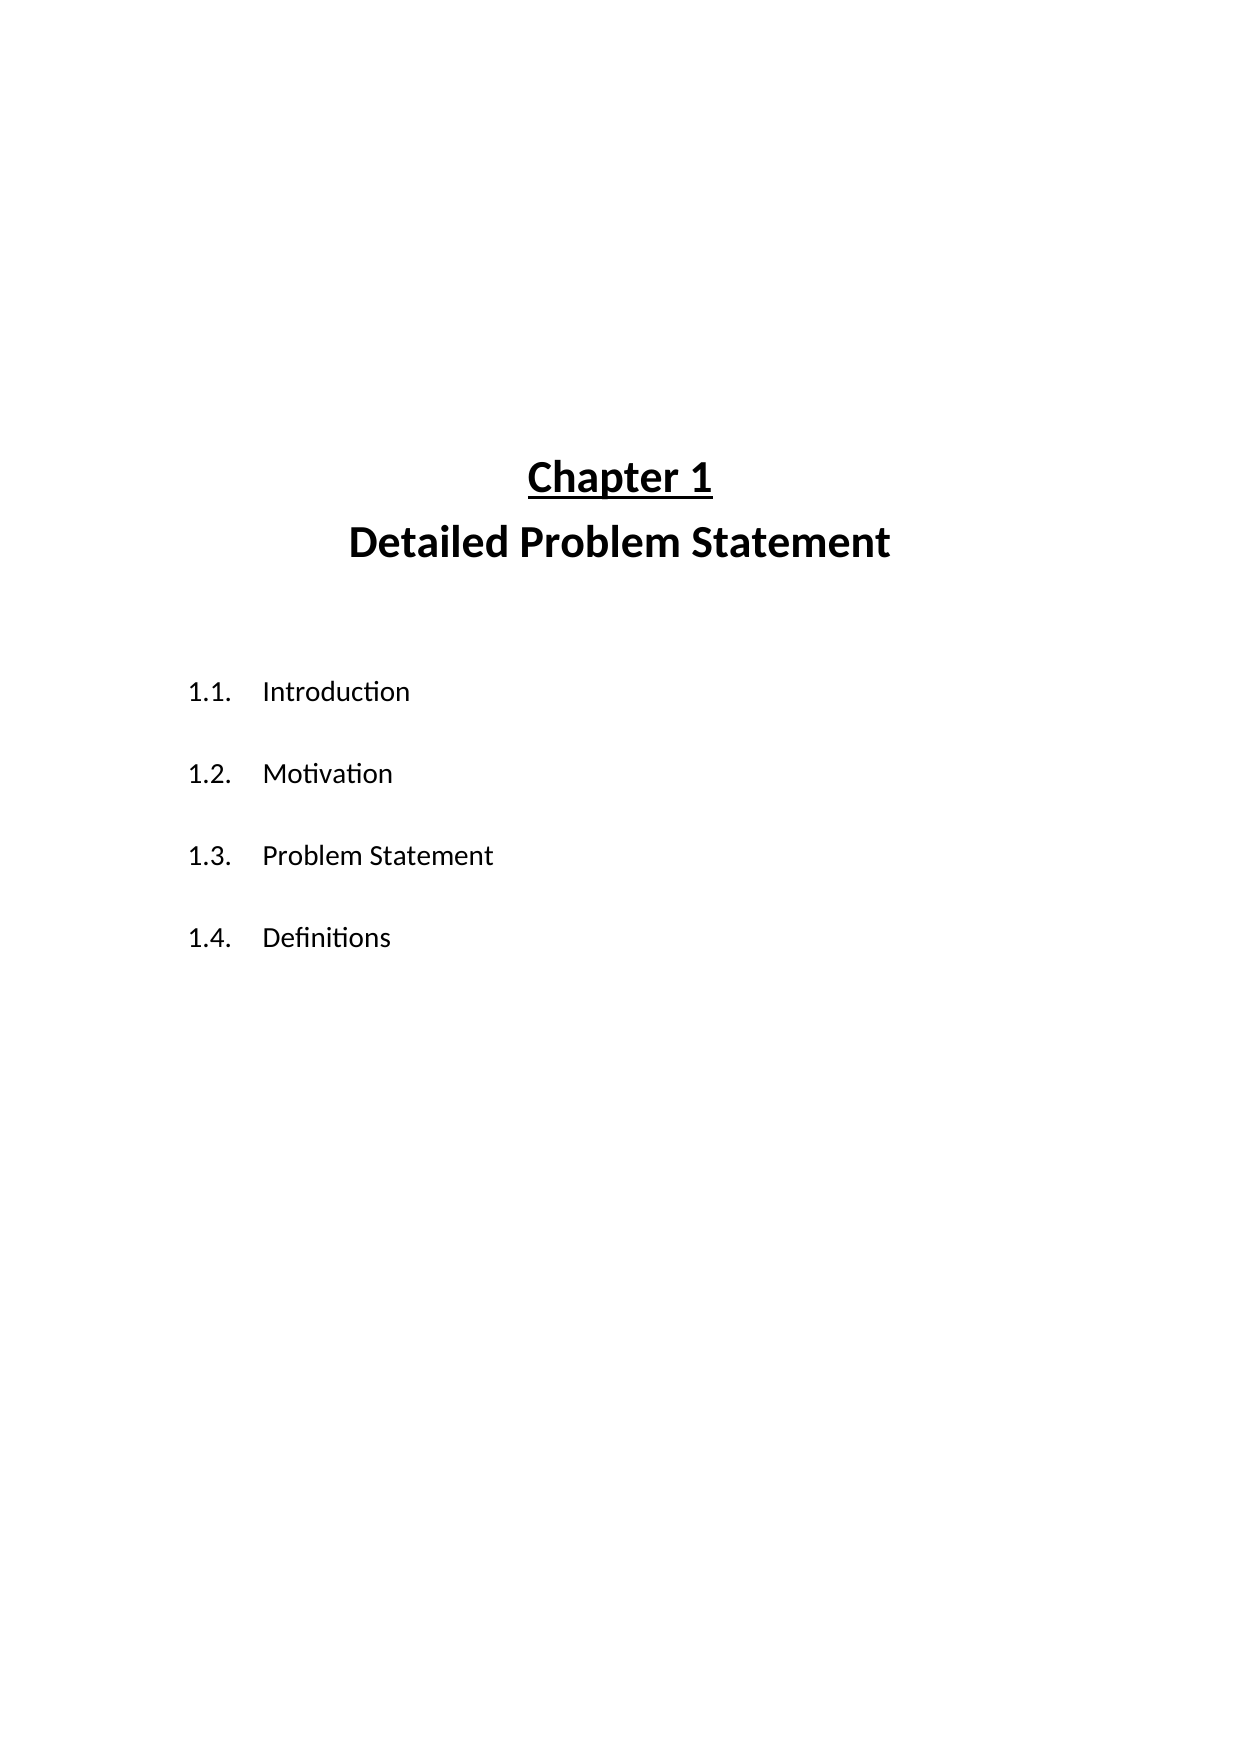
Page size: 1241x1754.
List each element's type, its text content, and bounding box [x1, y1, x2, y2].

text 1.1. Introduction [187, 673, 1128, 709]
text 1.4. Definitions [112, 919, 1128, 955]
text 1.2. Motivation [112, 755, 1128, 791]
text 1.3. Problem Statement [112, 837, 1128, 873]
text Chapter 1 Detailed Problem Statement [112, 448, 1128, 569]
